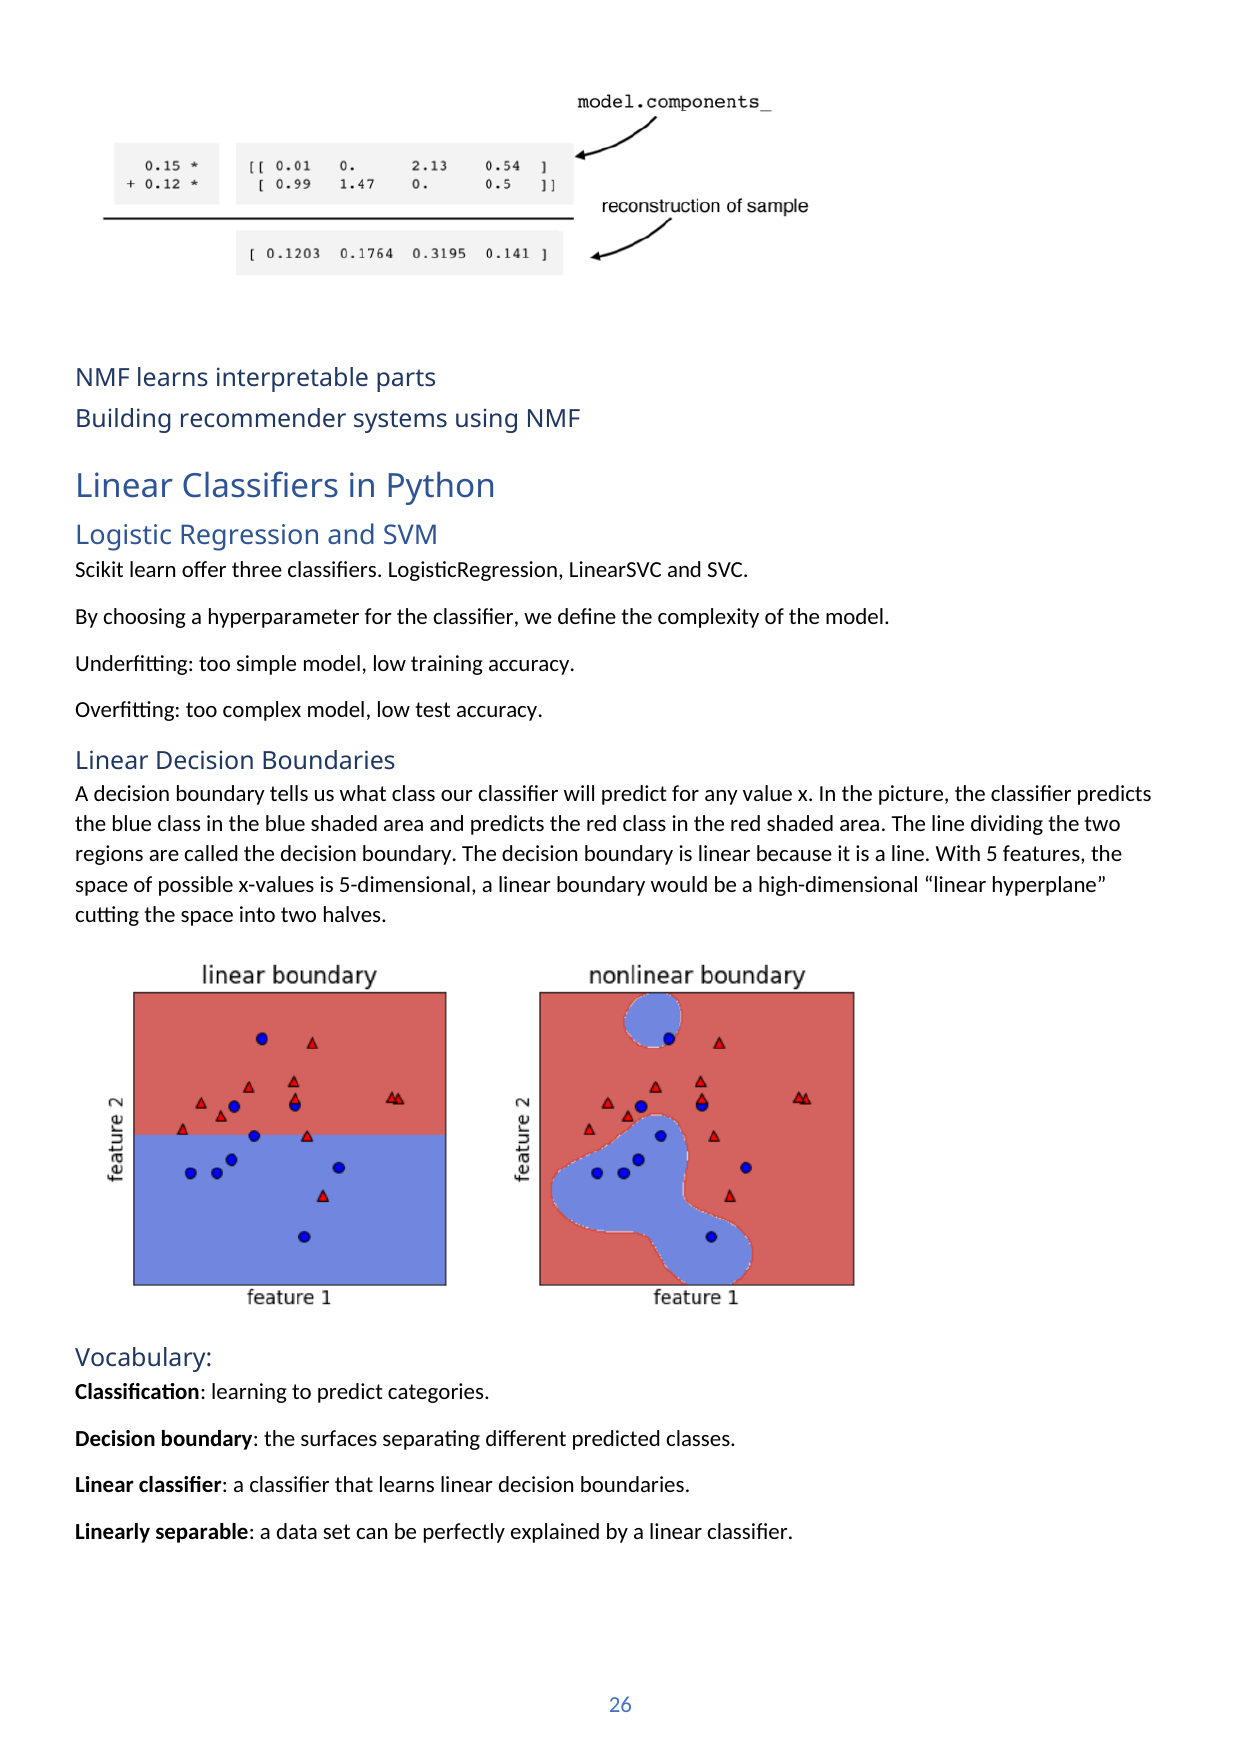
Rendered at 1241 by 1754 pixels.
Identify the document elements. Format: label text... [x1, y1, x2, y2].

text Classification: learning to predict categories. [75, 1377, 1165, 1405]
picture [75, 75, 873, 294]
subtitle Linear Decision Boundaries [75, 742, 1165, 776]
subtitle Linear Classifiers in Python [75, 462, 1165, 507]
subtitle Vocabulary: [75, 1340, 1165, 1374]
subtitle Logistic Regression and SVM [75, 515, 1165, 552]
picture [75, 946, 903, 1322]
text Decision boundary: the surfaces separating different predicted classes. [75, 1424, 1165, 1452]
text Scikit learn offer three classifiers. LogisticRegression, LinearSVC and SVC. [75, 555, 1165, 583]
text By choosing a hyperparameter for the classifier, we define the complexity of the model. [75, 602, 1165, 630]
text Overfitting: too complex model, low test accuracy. [75, 696, 1165, 723]
subtitle Building recommender systems using NMF [75, 400, 1165, 434]
text Underfitting: too simple model, low training accuracy. [75, 649, 1165, 677]
text A decision boundary tells us what class our classifier will predict for any value x. In the picture, the classifier predicts the blue class in the blue shaded area and predicts the red class in the red shaded area. The line dividing the two regions are called the decision boundary. The decision boundary is linear because it is a line. With 5 features, the space of possible x-values is 5-dimensional, a linear boundary would be a high-dimensional “linear hyperplane” cutting the space into two halves. [75, 779, 1165, 928]
text Linear classifier: a classifier that learns linear decision boundaries. [75, 1471, 1165, 1499]
text Linearly separable: a data set can be perfectly explained by a linear classifier. [75, 1517, 1165, 1546]
subtitle NMF learns interpretable parts [75, 359, 1165, 393]
